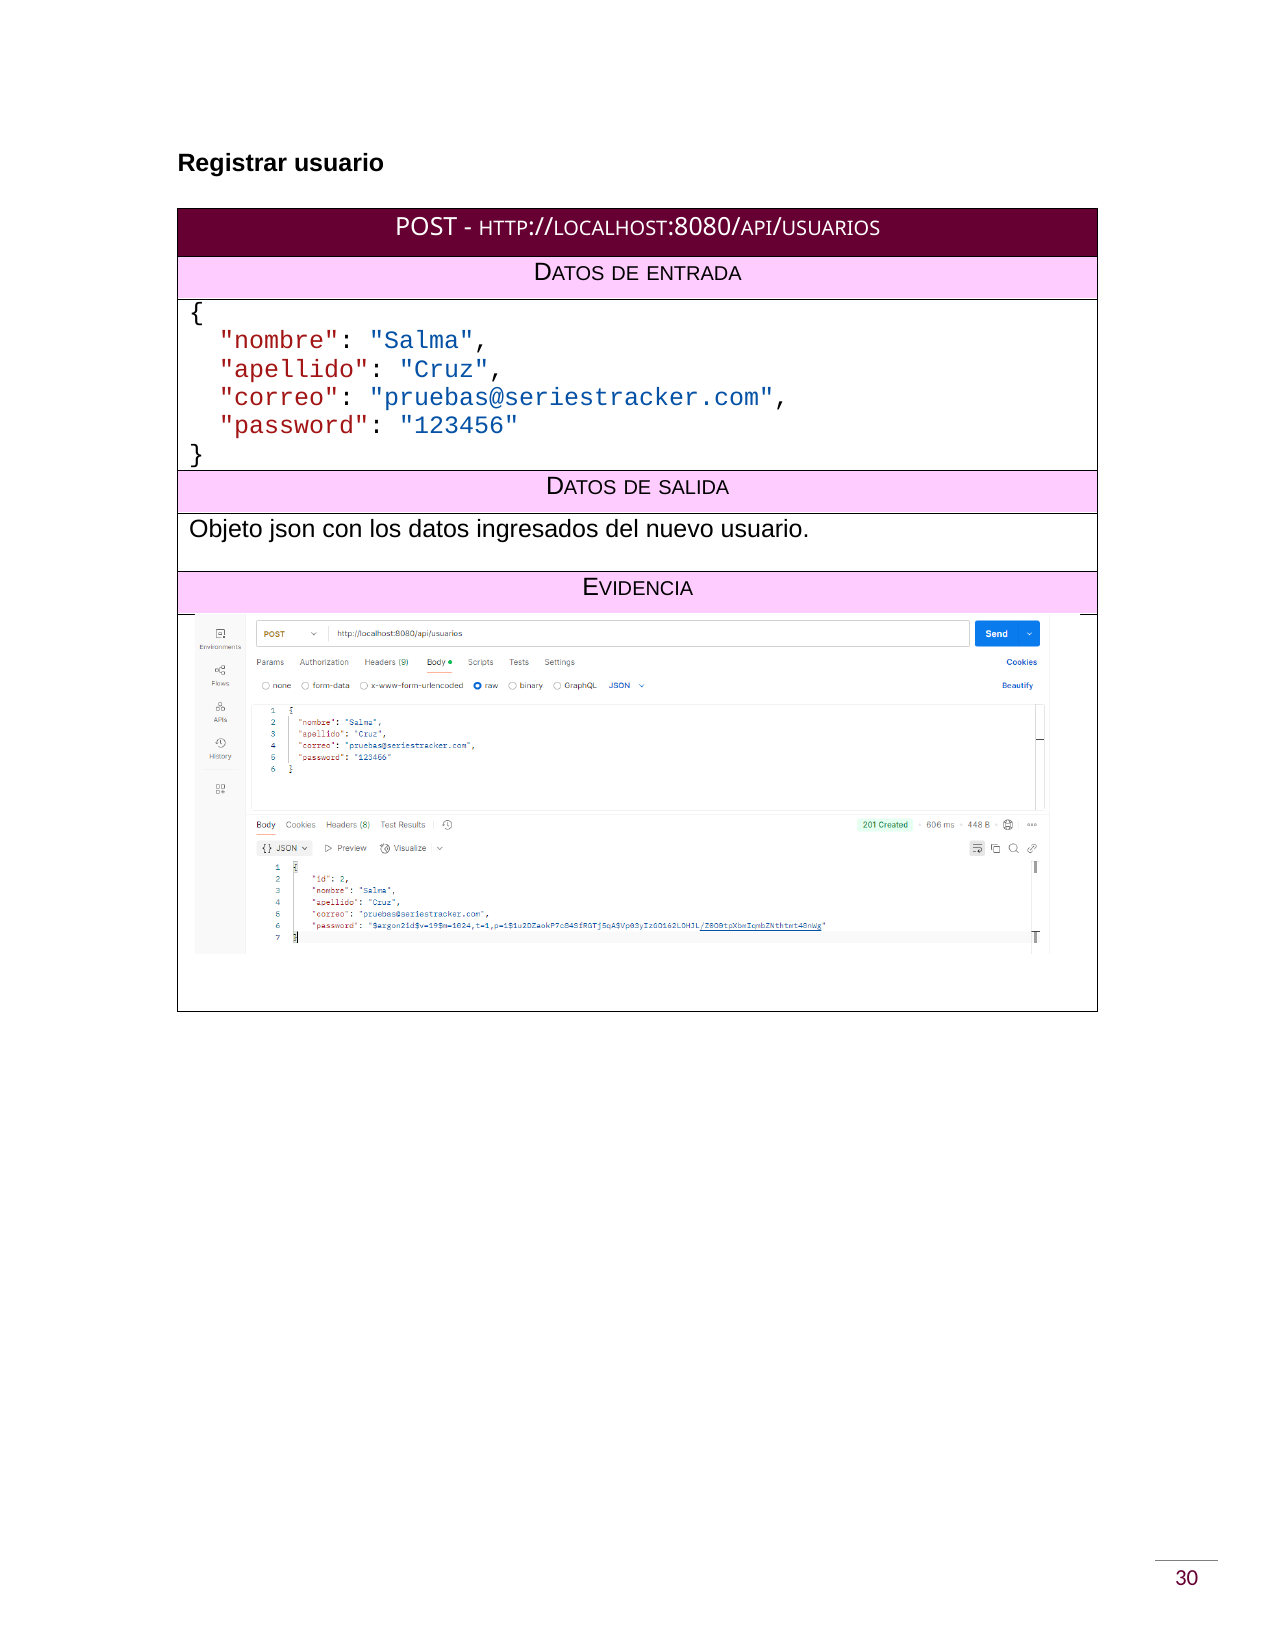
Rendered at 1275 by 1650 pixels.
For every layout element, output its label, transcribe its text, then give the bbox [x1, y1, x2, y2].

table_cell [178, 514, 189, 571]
table_header POST - http://localhost:8080/api/usuarios [178, 209, 1097, 256]
table_cell Datos de entrada [178, 257, 1097, 298]
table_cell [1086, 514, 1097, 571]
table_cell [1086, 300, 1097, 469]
table_cell Datos de salida [178, 471, 1097, 512]
picture [194, 614, 1081, 954]
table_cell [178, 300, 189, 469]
table_cell Evidencia [178, 572, 1097, 613]
table_cell [178, 615, 1097, 1011]
text Registrar usuario [177, 148, 1098, 176]
